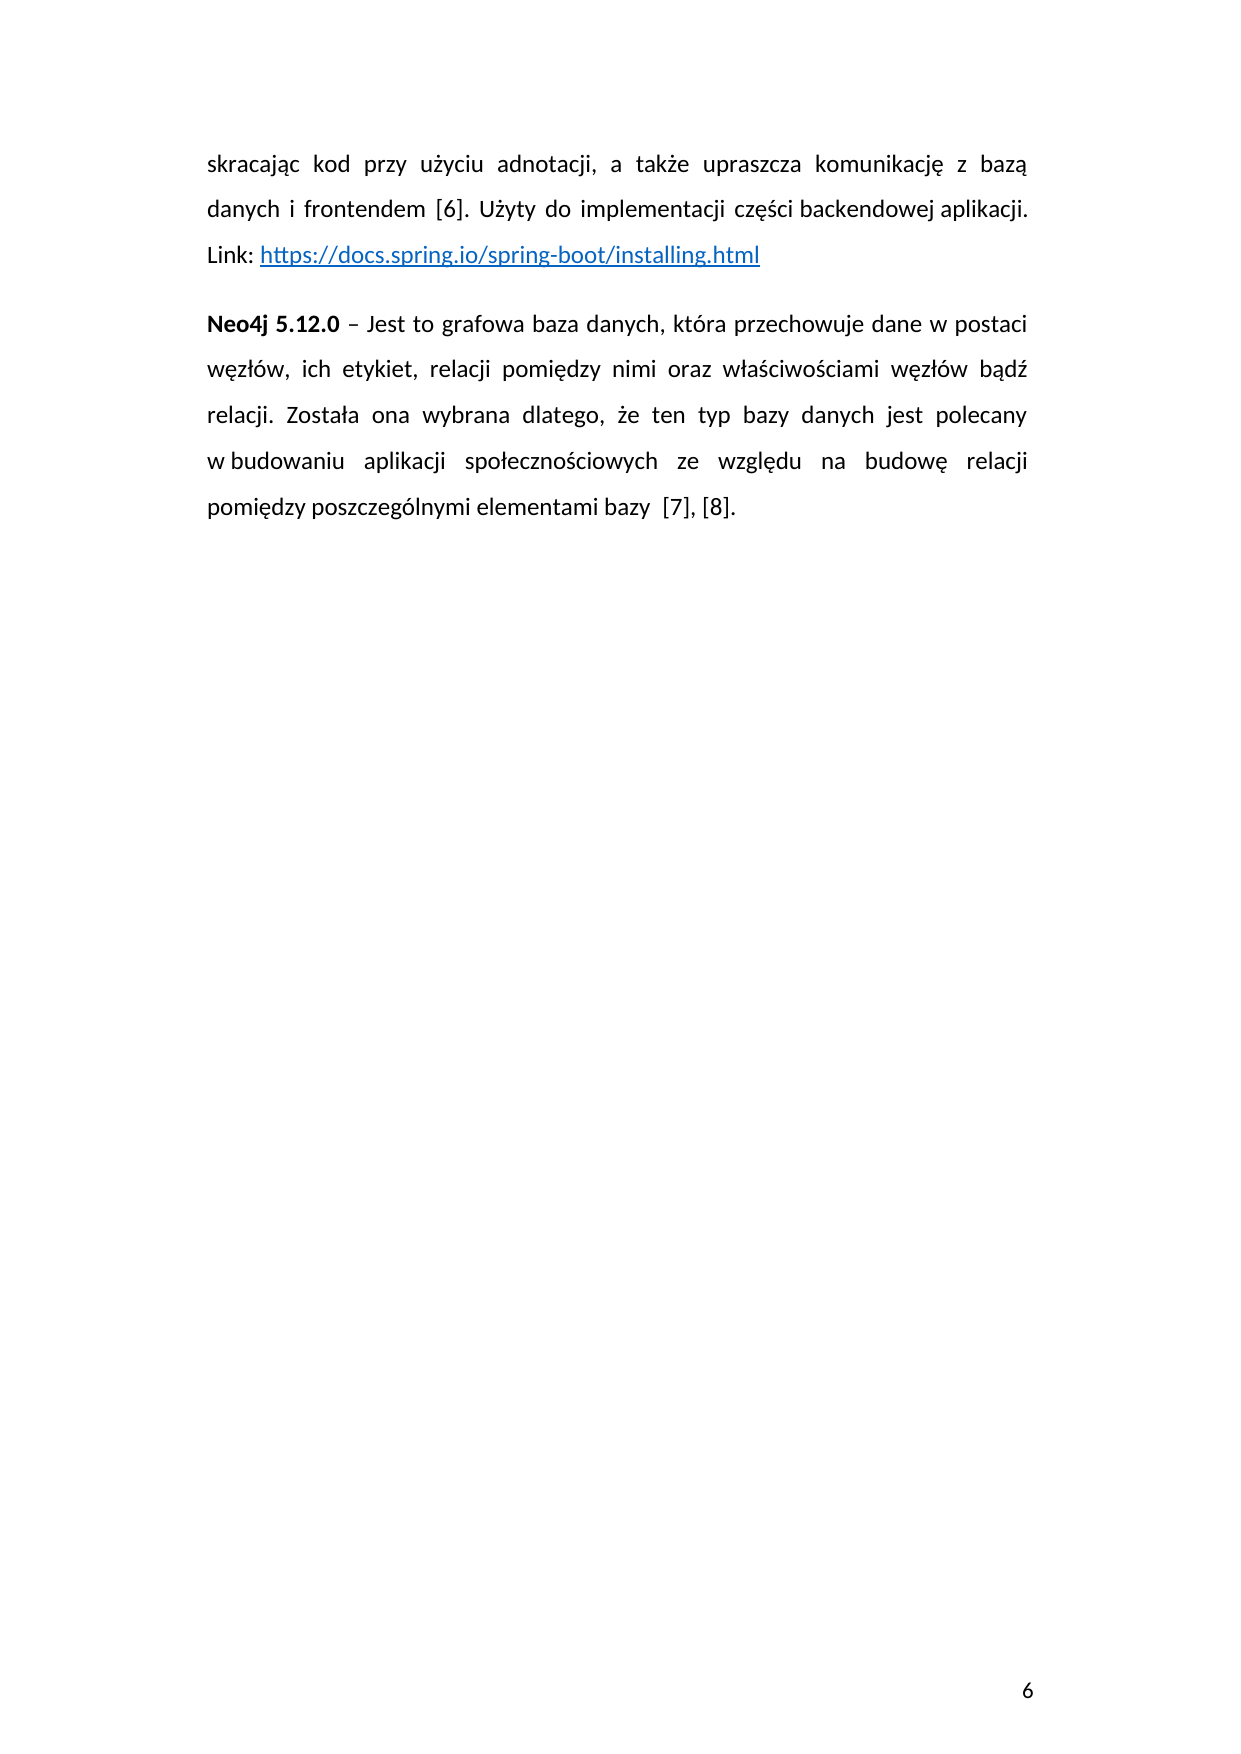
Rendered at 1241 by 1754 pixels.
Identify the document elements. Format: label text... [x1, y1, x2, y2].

text Neo4j 5.12.0 – Jest to grafowa baza danych, która przechowuje dane w postaci węzłów, ich etykiet, relacji pomiędzy nimi oraz właściwościami węzłów bądź relacji. Została ona wybrana dlatego, że ten typ bazy danych jest polecany w budowaniu aplikacji społecznościowych ze względu na budowę relacji pomiędzy poszczególnymi elementami bazy , . [207, 308, 1029, 521]
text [207, 148, 1029, 270]
